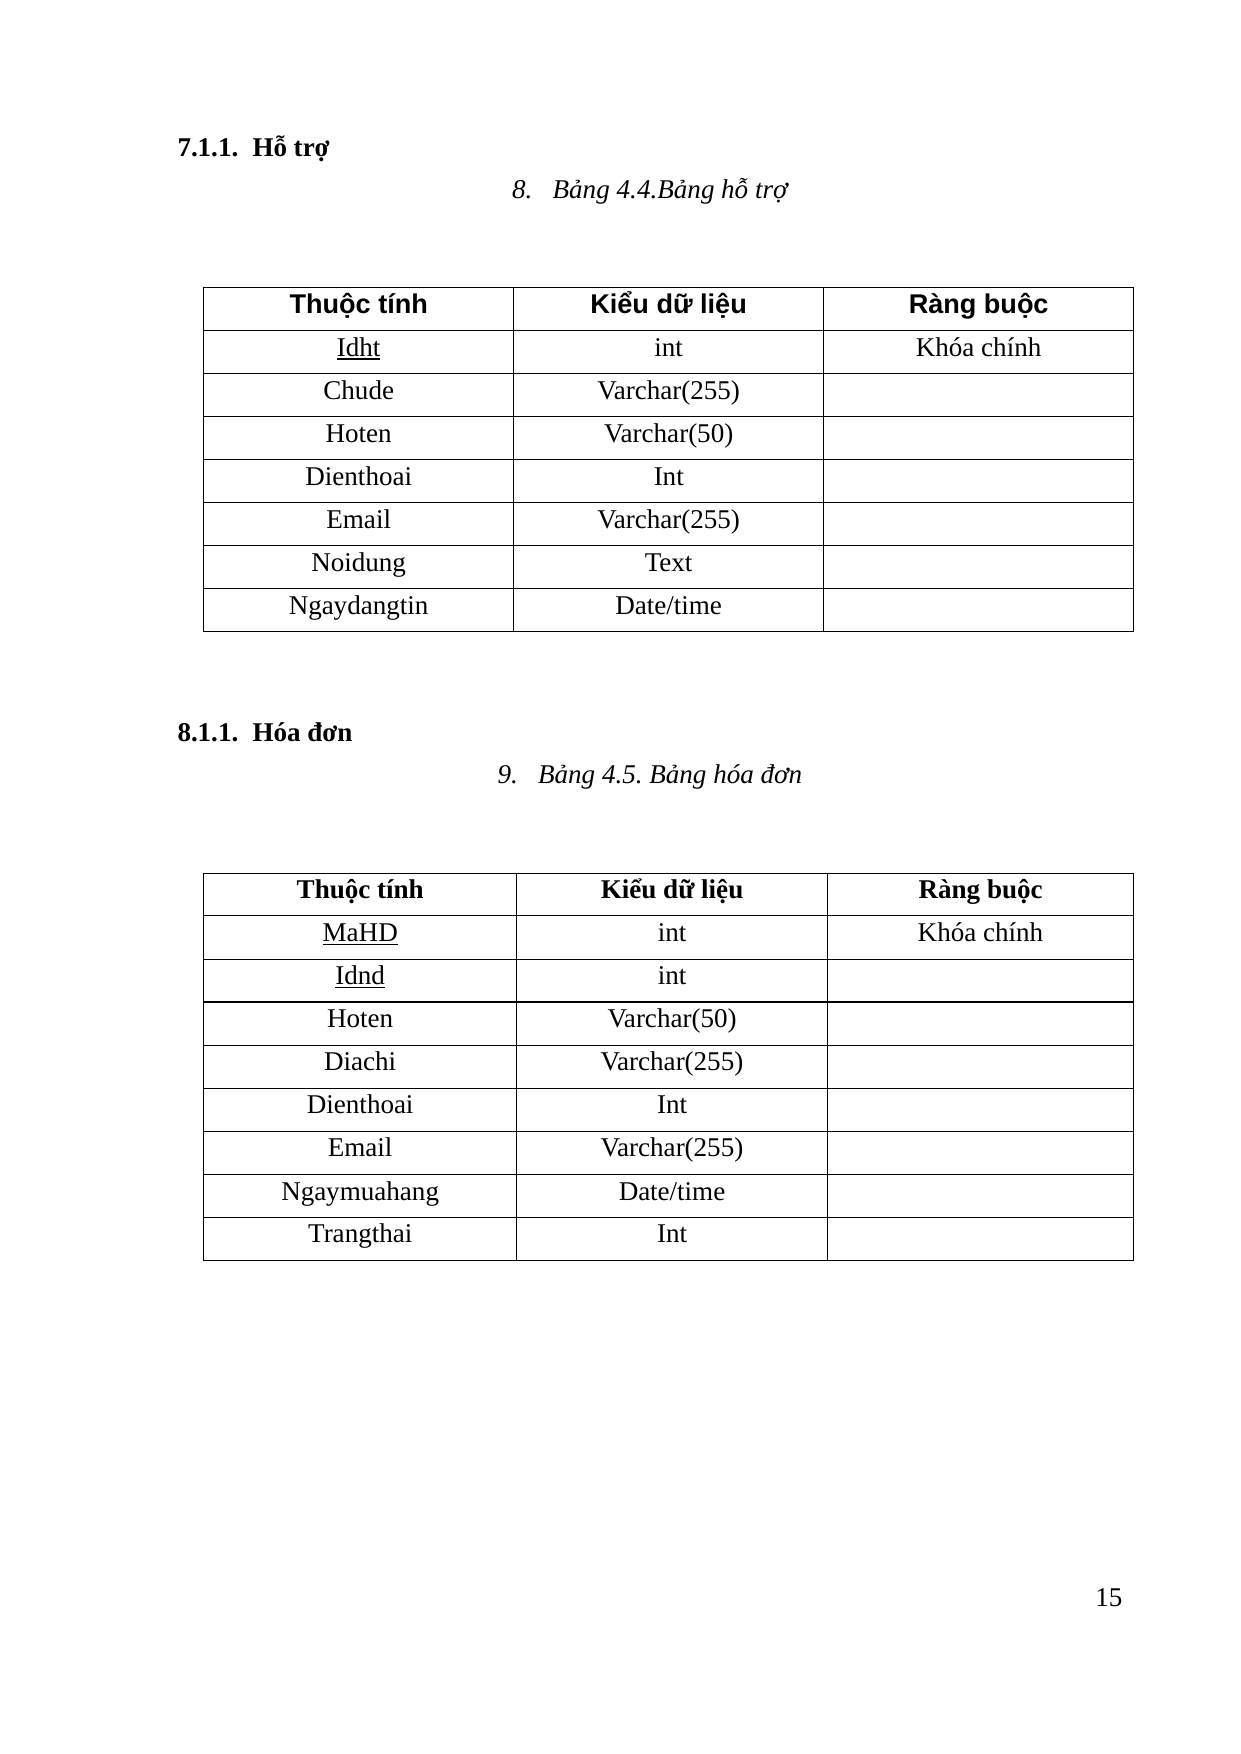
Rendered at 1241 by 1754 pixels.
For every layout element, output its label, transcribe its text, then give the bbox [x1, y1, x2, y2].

table_cell [824, 374, 1133, 416]
table_cell [824, 417, 1133, 459]
table_cell Dienthoai [204, 460, 513, 502]
table_cell [828, 1175, 1133, 1217]
table_cell [828, 1046, 1133, 1087]
table_header Kiểu dữ liệu [514, 288, 823, 330]
table_cell Diachi [204, 1046, 516, 1087]
table_cell Date/time [514, 589, 823, 631]
table_cell [828, 1003, 1133, 1044]
list Bảng 4.5. Bảng hóa đơn [177, 758, 1122, 789]
table_cell Varchar(255) [514, 503, 823, 545]
table_cell Noidung [204, 546, 513, 588]
table_header Thuộc tính [204, 874, 516, 915]
subtitle Hỗ trợ [177, 131, 1122, 162]
table_cell [824, 589, 1133, 631]
table_cell [824, 503, 1133, 545]
table_cell Varchar(255) [514, 374, 823, 416]
table_cell Idht [204, 331, 513, 373]
table_header Ràng buộc [824, 288, 1133, 330]
subtitle Hóa đơn [177, 716, 1122, 748]
table_cell [828, 1218, 1133, 1259]
table_cell [824, 460, 1133, 502]
table_cell int [514, 331, 823, 373]
table_cell Hoten [204, 1003, 516, 1044]
table_cell Varchar(255) [517, 1132, 827, 1173]
table_cell MaHD [204, 916, 516, 958]
table_cell Email [204, 503, 513, 545]
table_header Ràng buộc [828, 874, 1133, 915]
table_cell Idnd [204, 960, 516, 1001]
table_header Kiểu dữ liệu [517, 874, 827, 915]
table_cell Trangthai [204, 1218, 516, 1259]
table_cell Varchar(255) [517, 1046, 827, 1087]
table_cell Int [517, 1089, 827, 1131]
table_cell Khóa chính [828, 916, 1133, 958]
table_cell int [517, 916, 827, 958]
table_cell Ngaydangtin [204, 589, 513, 631]
table_cell Varchar(50) [514, 417, 823, 459]
table_header Thuộc tính [204, 288, 513, 330]
table_cell Hoten [204, 417, 513, 459]
table_cell Int [517, 1218, 827, 1259]
table_cell [828, 960, 1133, 1001]
table_cell int [517, 960, 827, 1001]
table_cell Date/time [517, 1175, 827, 1217]
table_cell Ngaymuahang [204, 1175, 516, 1217]
table_cell Chude [204, 374, 513, 416]
table_cell Varchar(50) [517, 1003, 827, 1044]
table_cell [828, 1132, 1133, 1173]
table_cell [828, 1089, 1133, 1131]
table_cell Dienthoai [204, 1089, 516, 1131]
table_cell Int [514, 460, 823, 502]
table_cell Text [514, 546, 823, 588]
list Bảng 4.4.Bảng hỗ trợ [177, 173, 1122, 204]
table_cell [824, 546, 1133, 588]
table_cell Khóa chính [824, 331, 1133, 373]
table_cell Email [204, 1132, 516, 1173]
